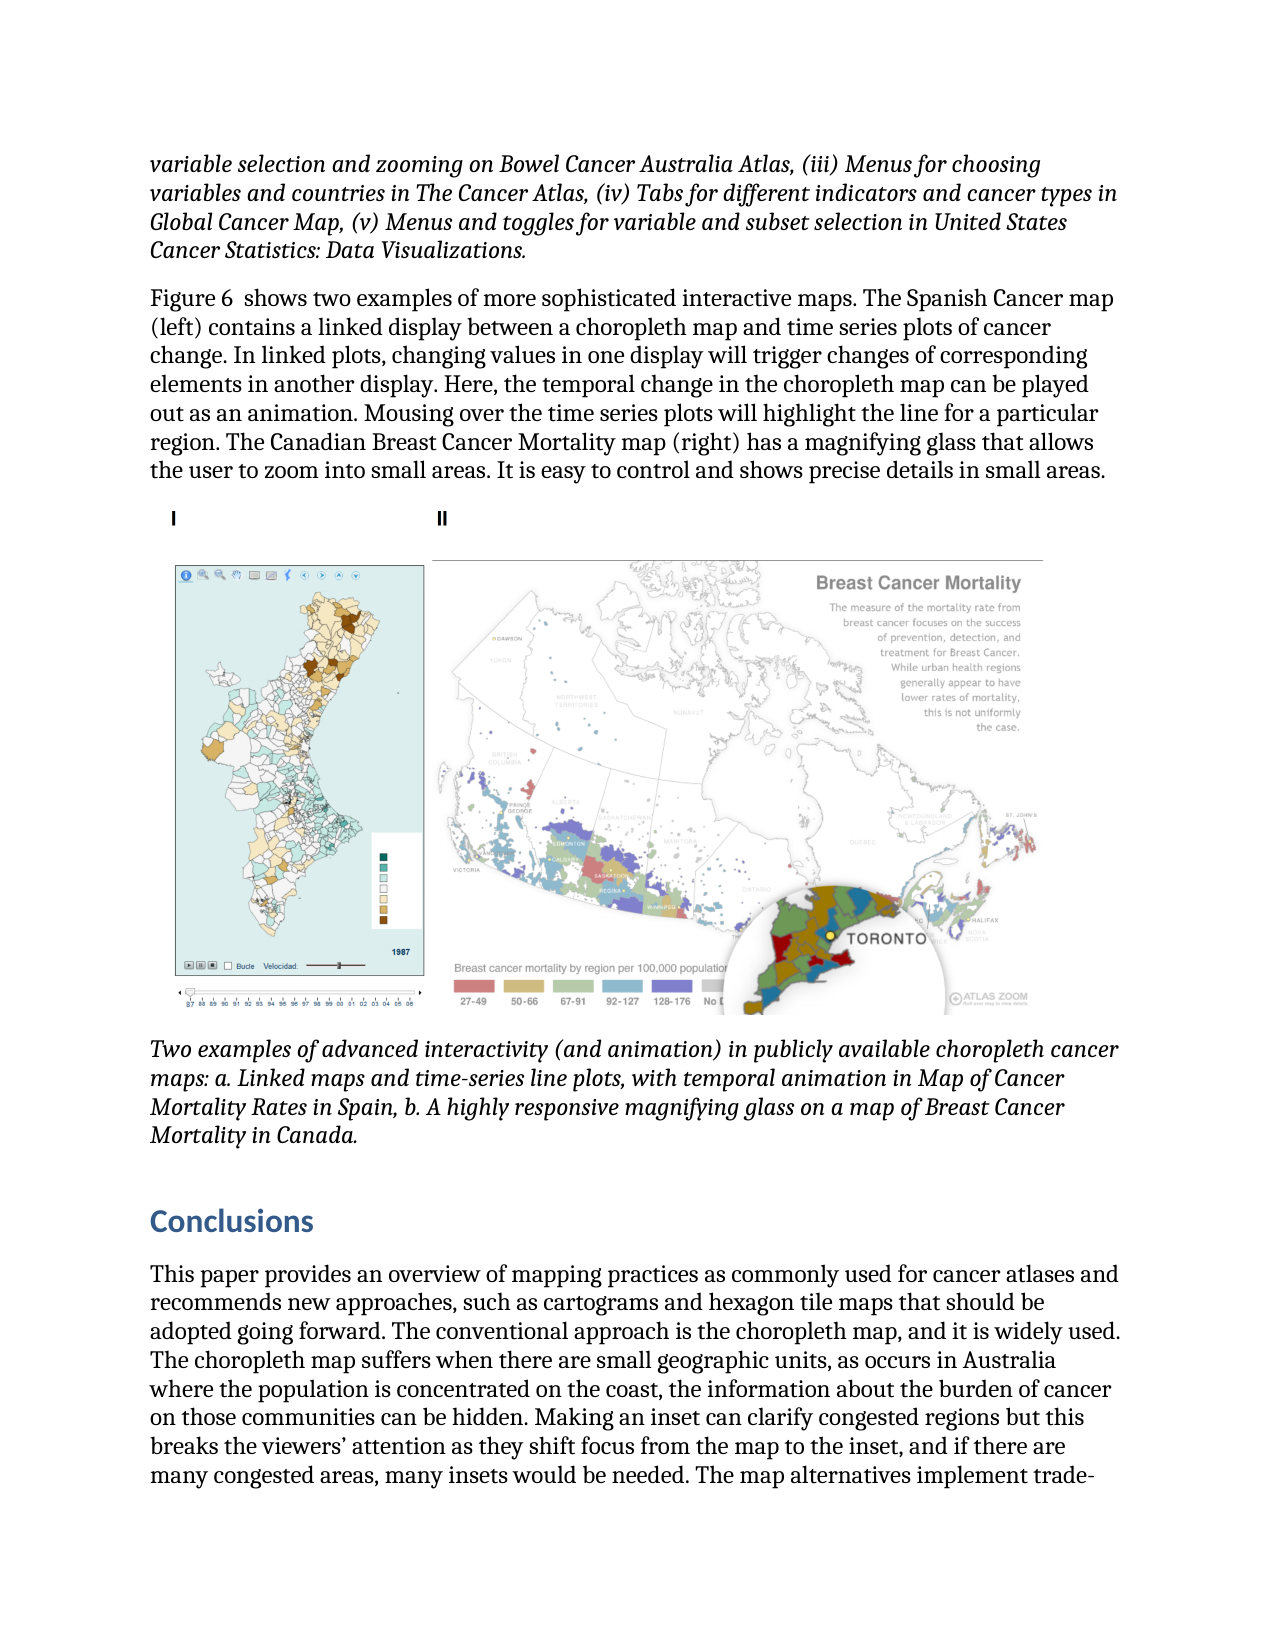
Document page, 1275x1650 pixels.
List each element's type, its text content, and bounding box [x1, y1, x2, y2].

picture [168, 503, 1044, 1015]
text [150, 1259, 1125, 1489]
text Two examples of advanced interactivity (and animation) in publicly available choropleth cancer maps: a. Linked maps and time-series line plots, with temporal animation in Map of Cancer Mortality Rates in Spain, b. A highly responsive magnifying glass on a map of Breast Cancer Mortality in Canada. [150, 1035, 1125, 1150]
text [150, 150, 1125, 265]
text Figure 6 shows two examples of more sophisticated interactive maps. The Spanish Cancer map (left) contains a linked display between a choropleth map and time series plots of cancer change. In linked plots, changing values in one display will trigger changes of corresponding elements in another display. Here, the temporal change in the choropleth map can be played out as an animation. Mousing over the time series plots will highlight the line for a particular region. The Canadian Breast Cancer Mortality map (right) has a magnifying glass that allows the user to zoom into small areas. It is easy to control and shows precise details in small areas. [150, 284, 1125, 485]
subtitle Conclusions [150, 1200, 1125, 1241]
